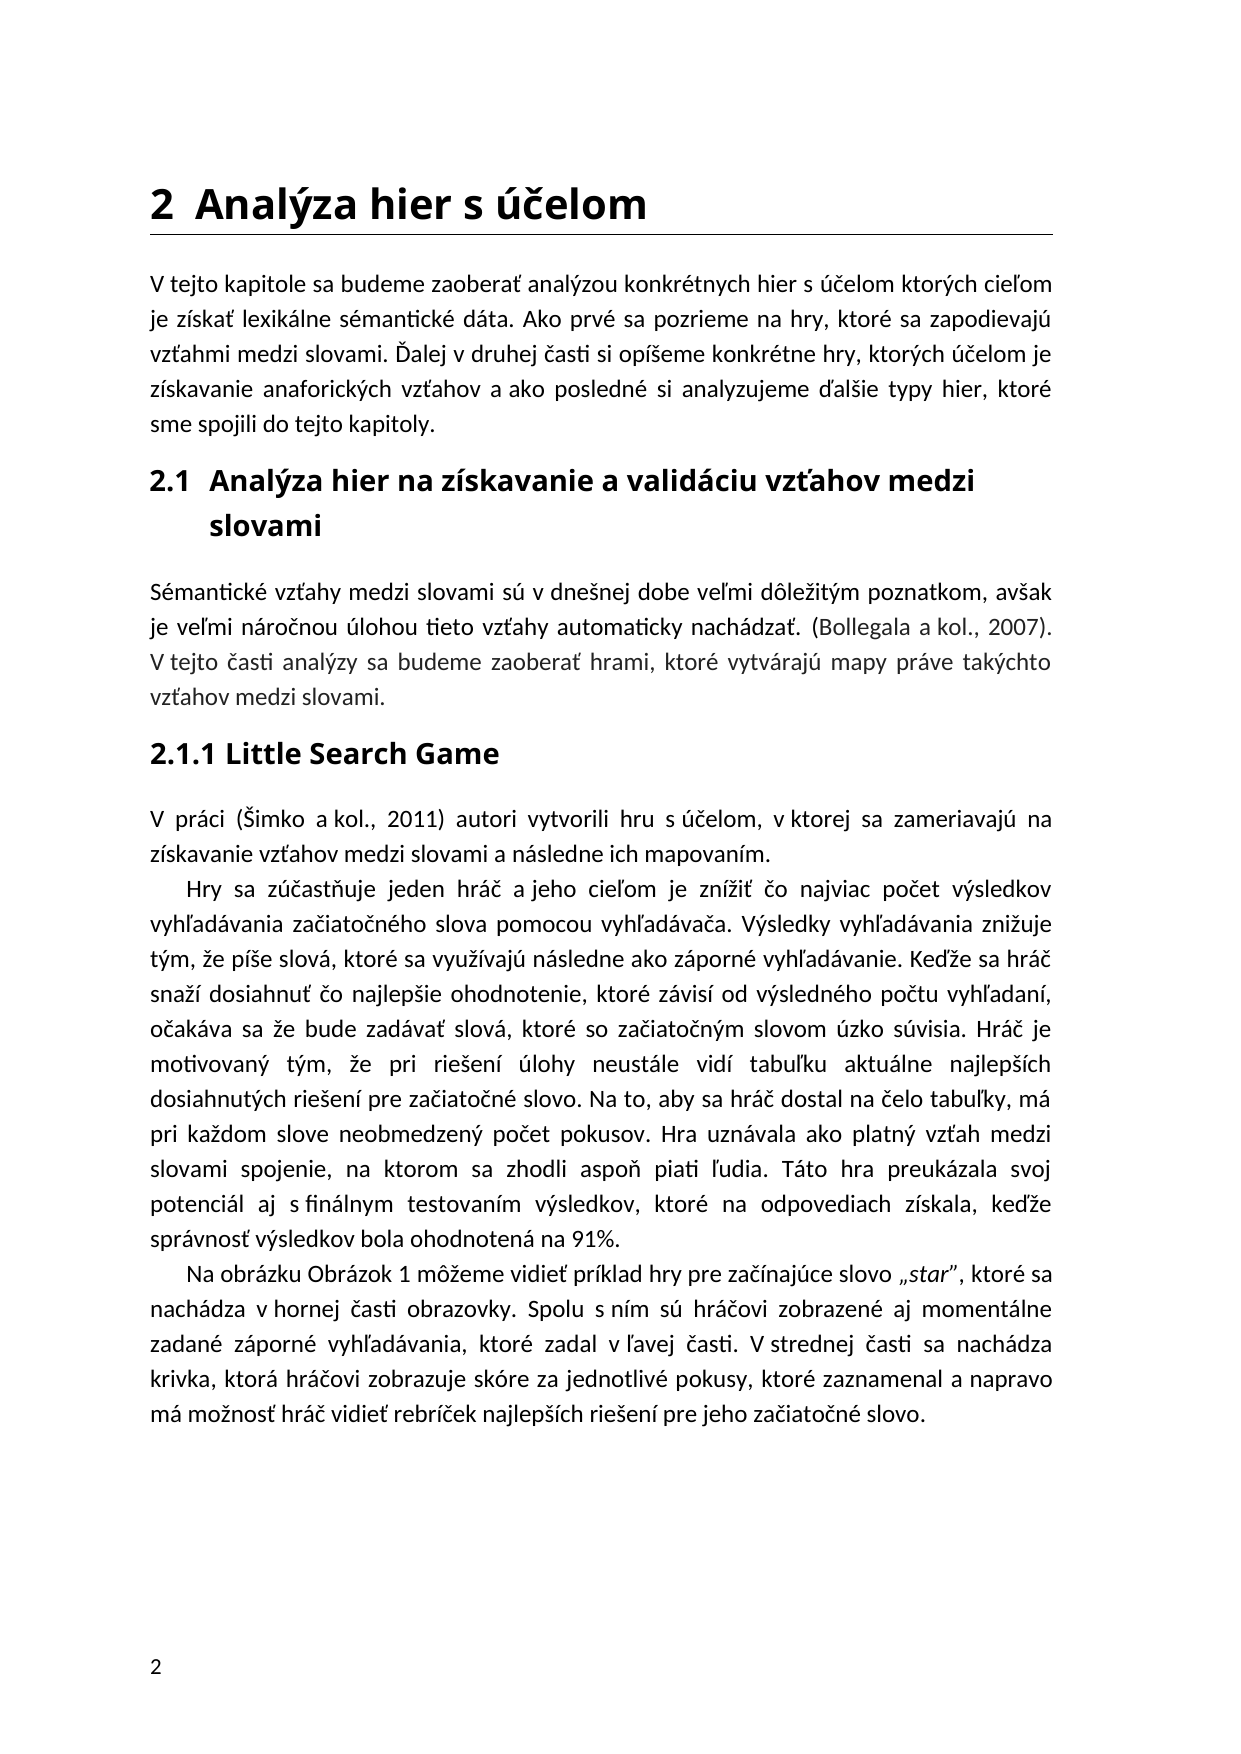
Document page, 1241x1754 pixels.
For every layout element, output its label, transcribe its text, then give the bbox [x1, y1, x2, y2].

list V práci (Šimko a kol., 2011) autori vytvorili hru s účelom, v ktorej sa zameriavajú na získavanie vzťahov medzi slovami a následne ich mapovaním. [150, 803, 1053, 869]
text Sémantické vzťahy medzi slovami sú v dnešnej dobe veľmi dôležitým poznatkom, avšak je veľmi náročnou úlohou tieto vzťahy automaticky nachádzať. (Bollegala a kol., 2007). V tejto časti analýzy sa budeme zaoberať hrami, ktoré vytvárajú mapy práve takýchto vzťahov medzi slovami. [150, 576, 1053, 646]
subtitle Analýza hier s účelom [150, 175, 1053, 234]
list Hry sa zúčastňuje jeden hráč a jeho cieľom je znížiť čo najviac počet výsledkov vyhľadávania začiatočného slova pomocou vyhľadávača. Výsledky vyhľadávania znižuje tým, že píše slová, ktoré sa využívajú následne ako záporné vyhľadávanie. Keďže sa hráč snaží dosiahnuť čo najlepšie ohodnotenie, ktoré závisí od výsledného počtu vyhľadaní, očakáva sa že bude zadávať slová, ktoré so začiatočným slovom úzko súvisia. Hráč je motivovaný tým, že pri riešení úlohy neustále vidí tabuľku aktuálne najlepších dosiahnutých riešení pre začiatočné slovo. Na to, aby sa hráč dostal na čelo tabuľky, má pri každom slove neobmedzený počet pokusov. Hra uznávala ako platný vzťah medzi slovami spojenie, na ktorom sa zhodli aspoň piati ľudia. Táto hra preukázala svoj potenciál aj s finálnym testovaním výsledkov, ktoré na odpovediach získala, keďže správnosť výsledkov bola ohodnotená na 91%. [150, 873, 1053, 1254]
subtitle Little Search Game [150, 733, 1053, 773]
text Sémantické vzťahy medzi slovami sú v dnešnej dobe veľmi dôležitým poznatkom, avšak je veľmi náročnou úlohou tieto vzťahy automaticky nachádzať. (Bollegala a kol., 2007). V tejto časti analýzy sa budeme zaoberať hrami, ktoré vytvárajú mapy práve takýchto vzťahov medzi slovami. [150, 677, 1053, 712]
list V tejto kapitole sa budeme zaoberať analýzou konkrétnych hier s účelom ktorých cieľom je získať lexikálne sémantické dáta. Ako prvé sa pozrieme na hry, ktoré sa zapodievajú vzťahmi medzi slovami. Ďalej v druhej časti si opíšeme konkrétne hry, ktorých účelom je získavanie anaforických vzťahov a ako posledné si analyzujeme ďalšie typy hier, ktoré sme spojili do tejto kapitoly. [150, 268, 1053, 439]
list Na obrázku Obrázok 1 môžeme vidieť príklad hry pre začínajúce slovo „star”, ktoré sa nachádza v hornej časti obrazovky. Spolu s ním sú hráčovi zobrazené aj momentálne zadané záporné vyhľadávania, ktoré zadal v ľavej časti. V strednej časti sa nachádza krivka, ktorá hráčovi zobrazuje skóre za jednotlivé pokusy, ktoré zaznamenal a napravo má možnosť hráč vidieť rebríček najlepších riešení pre jeho začiatočné slovo. [150, 1258, 1053, 1429]
subtitle Analýza hier na získavanie a validáciu vzťahov medzi slovami [149, 460, 1053, 545]
